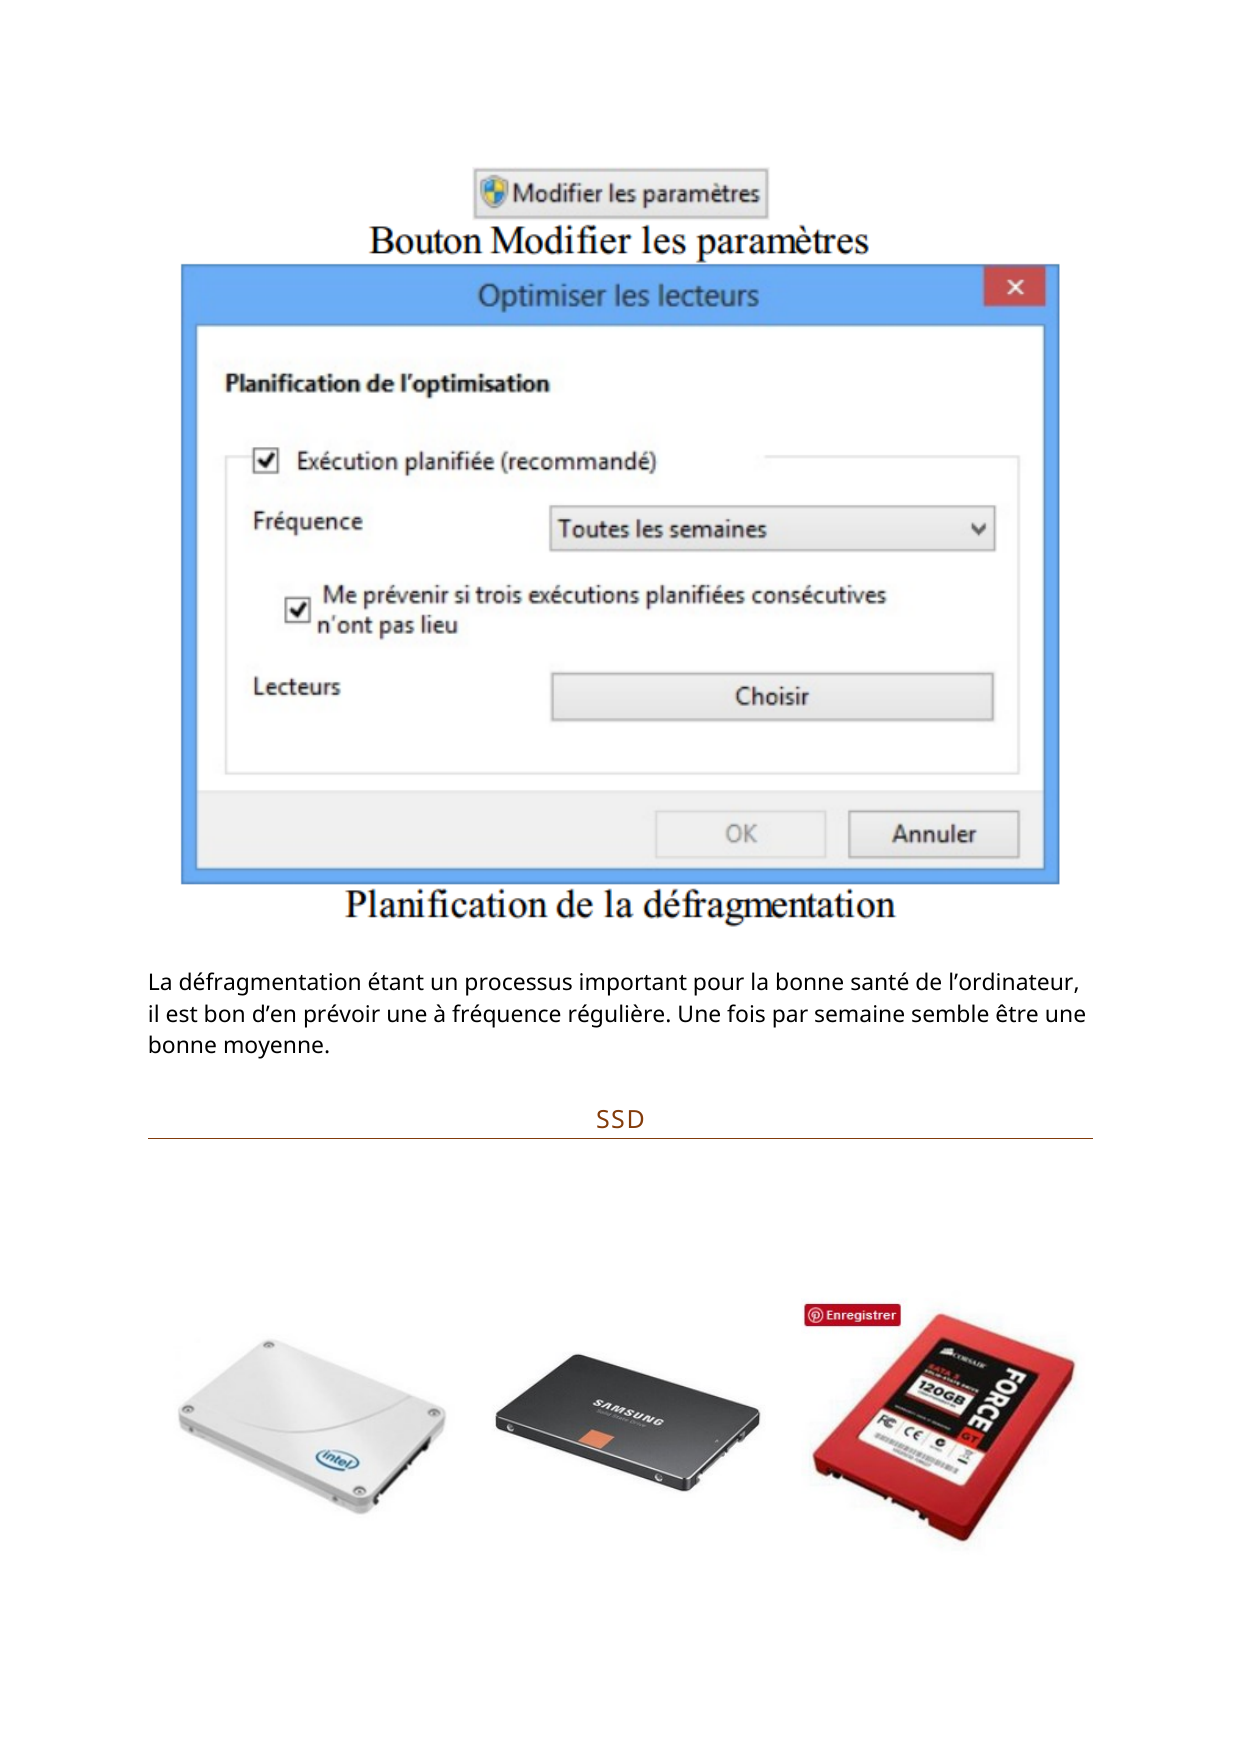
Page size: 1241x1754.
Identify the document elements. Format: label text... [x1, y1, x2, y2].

picture [147, 1263, 1093, 1560]
picture [147, 147, 1091, 933]
subtitle SSD [148, 1102, 1093, 1138]
text La défragmentation étant un processus important pour la bonne santé de l’ordinateur, il est bon d’en prévoir une à fréquence régulière. Une fois par semaine semble être une bonne moyenne. [148, 966, 1093, 1060]
